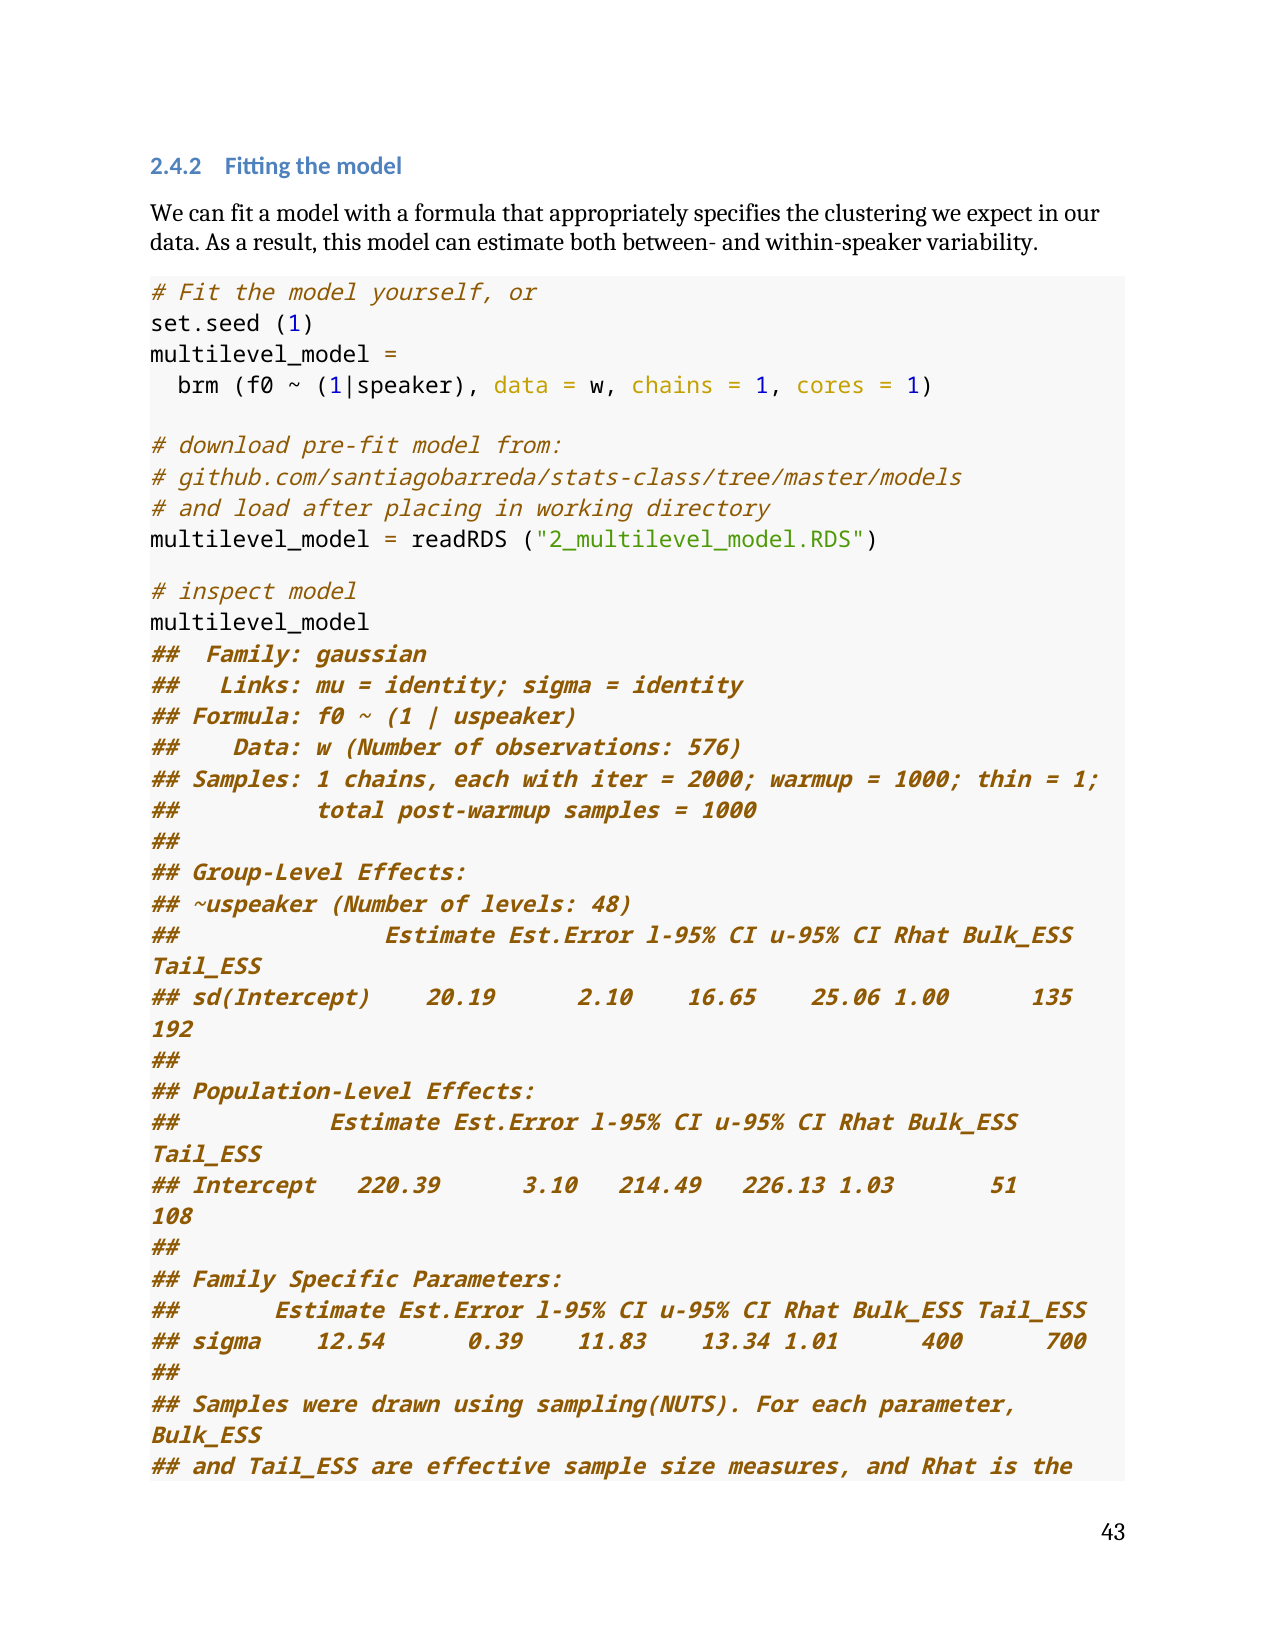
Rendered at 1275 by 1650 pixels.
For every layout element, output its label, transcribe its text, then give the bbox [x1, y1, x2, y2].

subtitle 2.4.2 Fitting the model [150, 150, 1125, 181]
text We can fit a model with a formula that appropriately specifies the clustering we expect in our data. As a result, this model can estimate both between- and within-speaker variability. [150, 199, 1125, 257]
text # Fit the model yourself, or set.seed (1) multilevel_model = brm (f0 ~ (1|speaker), data = w, chains = 1, cores = 1) # download pre-fit model from: # github.com/santiagobarreda/stats-class/tree/master/models # and load after placing in working directory multilevel_model = readRDS ("2_multilevel_model.RDS") [150, 276, 1125, 554]
